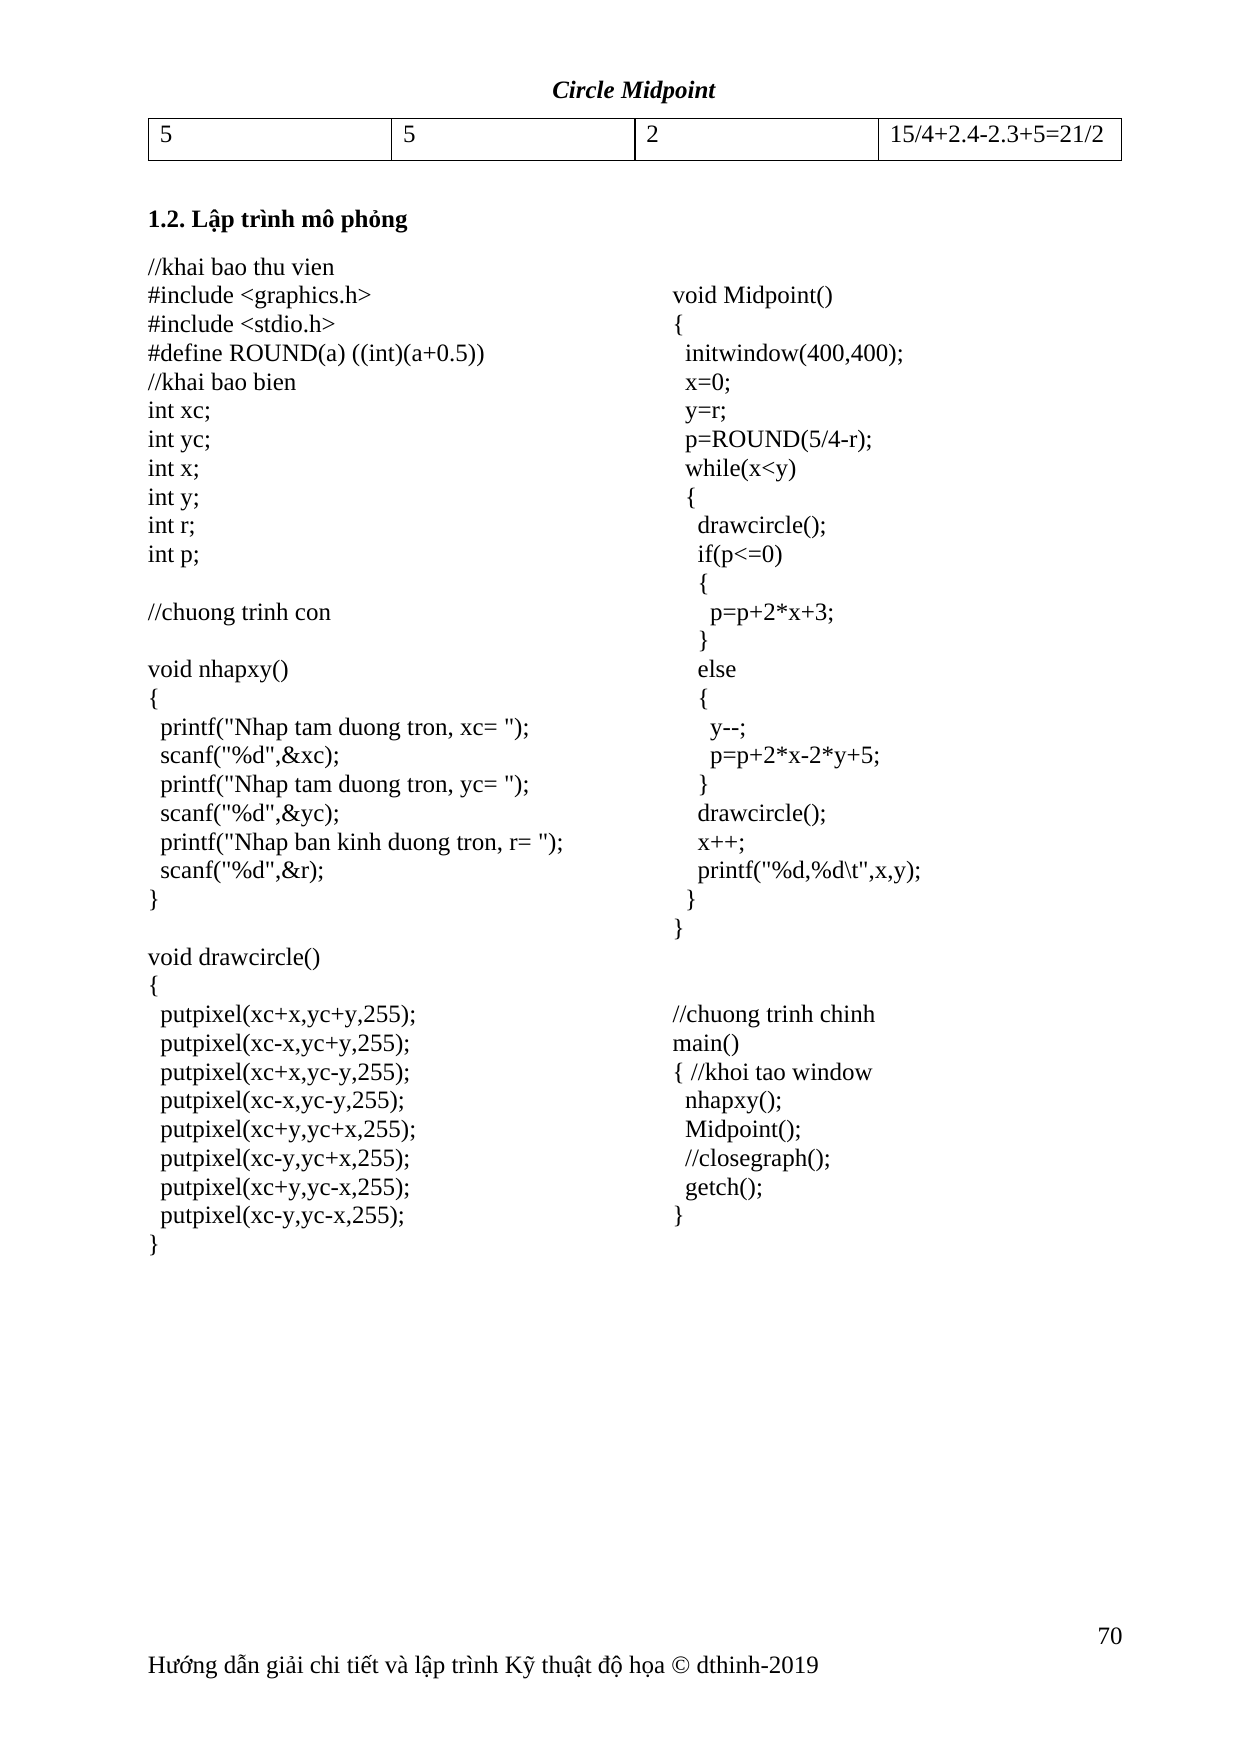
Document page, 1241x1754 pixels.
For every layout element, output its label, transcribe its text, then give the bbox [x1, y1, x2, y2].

text putpixel(xc+y,yc+x,255); [148, 1114, 597, 1143]
text void Midpoint() [672, 281, 1122, 309]
text 1.2. Lập trình mô phỏng [148, 204, 1122, 233]
text //khai bao thu vien [148, 252, 597, 281]
text nhapxy(); [672, 1086, 1122, 1114]
text else [672, 654, 1122, 683]
text putpixel(xc-y,yc-x,255); [148, 1201, 597, 1229]
text } [672, 769, 1122, 798]
text int yc; [148, 424, 597, 453]
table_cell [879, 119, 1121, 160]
text int r; [148, 511, 597, 539]
text //khai bao bien [148, 367, 597, 396]
text #include <graphics.h> [148, 281, 597, 309]
text int xc; [148, 396, 597, 424]
text scanf("%d",&r); [148, 856, 597, 884]
text putpixel(xc-y,yc+x,255); [148, 1143, 597, 1172]
text putpixel(xc+x,yc+y,255); [148, 999, 597, 1028]
text } [672, 1201, 1122, 1229]
text printf("Nhap tam duong tron, yc= "); [148, 769, 597, 798]
text p=ROUND(5/4-r); [672, 424, 1122, 453]
text getch(); [672, 1172, 1122, 1201]
text if(p<=0) [672, 539, 1122, 568]
text } [672, 913, 1122, 942]
text { [672, 568, 1122, 597]
text } [672, 626, 1122, 654]
text #define ROUND(a) ((int)(a+0.5)) [148, 338, 597, 367]
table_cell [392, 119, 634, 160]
text putpixel(xc-x,yc+y,255); [148, 1028, 597, 1057]
text { [148, 971, 597, 999]
text scanf("%d",&xc); [148, 741, 597, 769]
text #include <stdio.h> [148, 309, 597, 338]
text //closegraph(); [672, 1143, 1122, 1172]
text x=0; [672, 367, 1122, 396]
text Midpoint(); [672, 1114, 1122, 1143]
text { [672, 482, 1122, 511]
text { //khoi tao window [672, 1057, 1122, 1086]
text p=p+2*x-2*y+5; [672, 741, 1122, 769]
text main() [672, 1028, 1122, 1057]
text void drawcircle() [148, 942, 597, 971]
text drawcircle(); [672, 798, 1122, 827]
text x++; [672, 827, 1122, 856]
text while(x<y) [672, 453, 1122, 482]
text void nhapxy() [148, 654, 597, 683]
text printf("Nhap tam duong tron, xc= "); [148, 712, 597, 741]
text drawcircle(); [672, 511, 1122, 539]
text int p; [148, 539, 597, 568]
text int y; [148, 482, 597, 511]
text //chuong trinh chinh [672, 999, 1122, 1028]
text { [672, 683, 1122, 712]
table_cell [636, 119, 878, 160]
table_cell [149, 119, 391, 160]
text int x; [148, 453, 597, 482]
text } [148, 1229, 597, 1258]
text scanf("%d",&yc); [148, 798, 597, 827]
text p=p+2*x+3; [672, 597, 1122, 626]
text y=r; [672, 396, 1122, 424]
text { [672, 309, 1122, 338]
text { [148, 683, 597, 712]
text initwindow(400,400); [672, 338, 1122, 367]
text putpixel(xc+x,yc-y,255); [148, 1057, 597, 1086]
text //chuong trinh con [148, 597, 597, 626]
text putpixel(xc+y,yc-x,255); [148, 1172, 597, 1201]
text y--; [672, 712, 1122, 741]
text } [672, 884, 1122, 913]
text printf("Nhap ban kinh duong tron, r= "); [148, 827, 597, 856]
text } [148, 884, 597, 913]
text printf("%d,%d\t",x,y); [672, 856, 1122, 884]
text putpixel(xc-x,yc-y,255); [148, 1086, 597, 1114]
